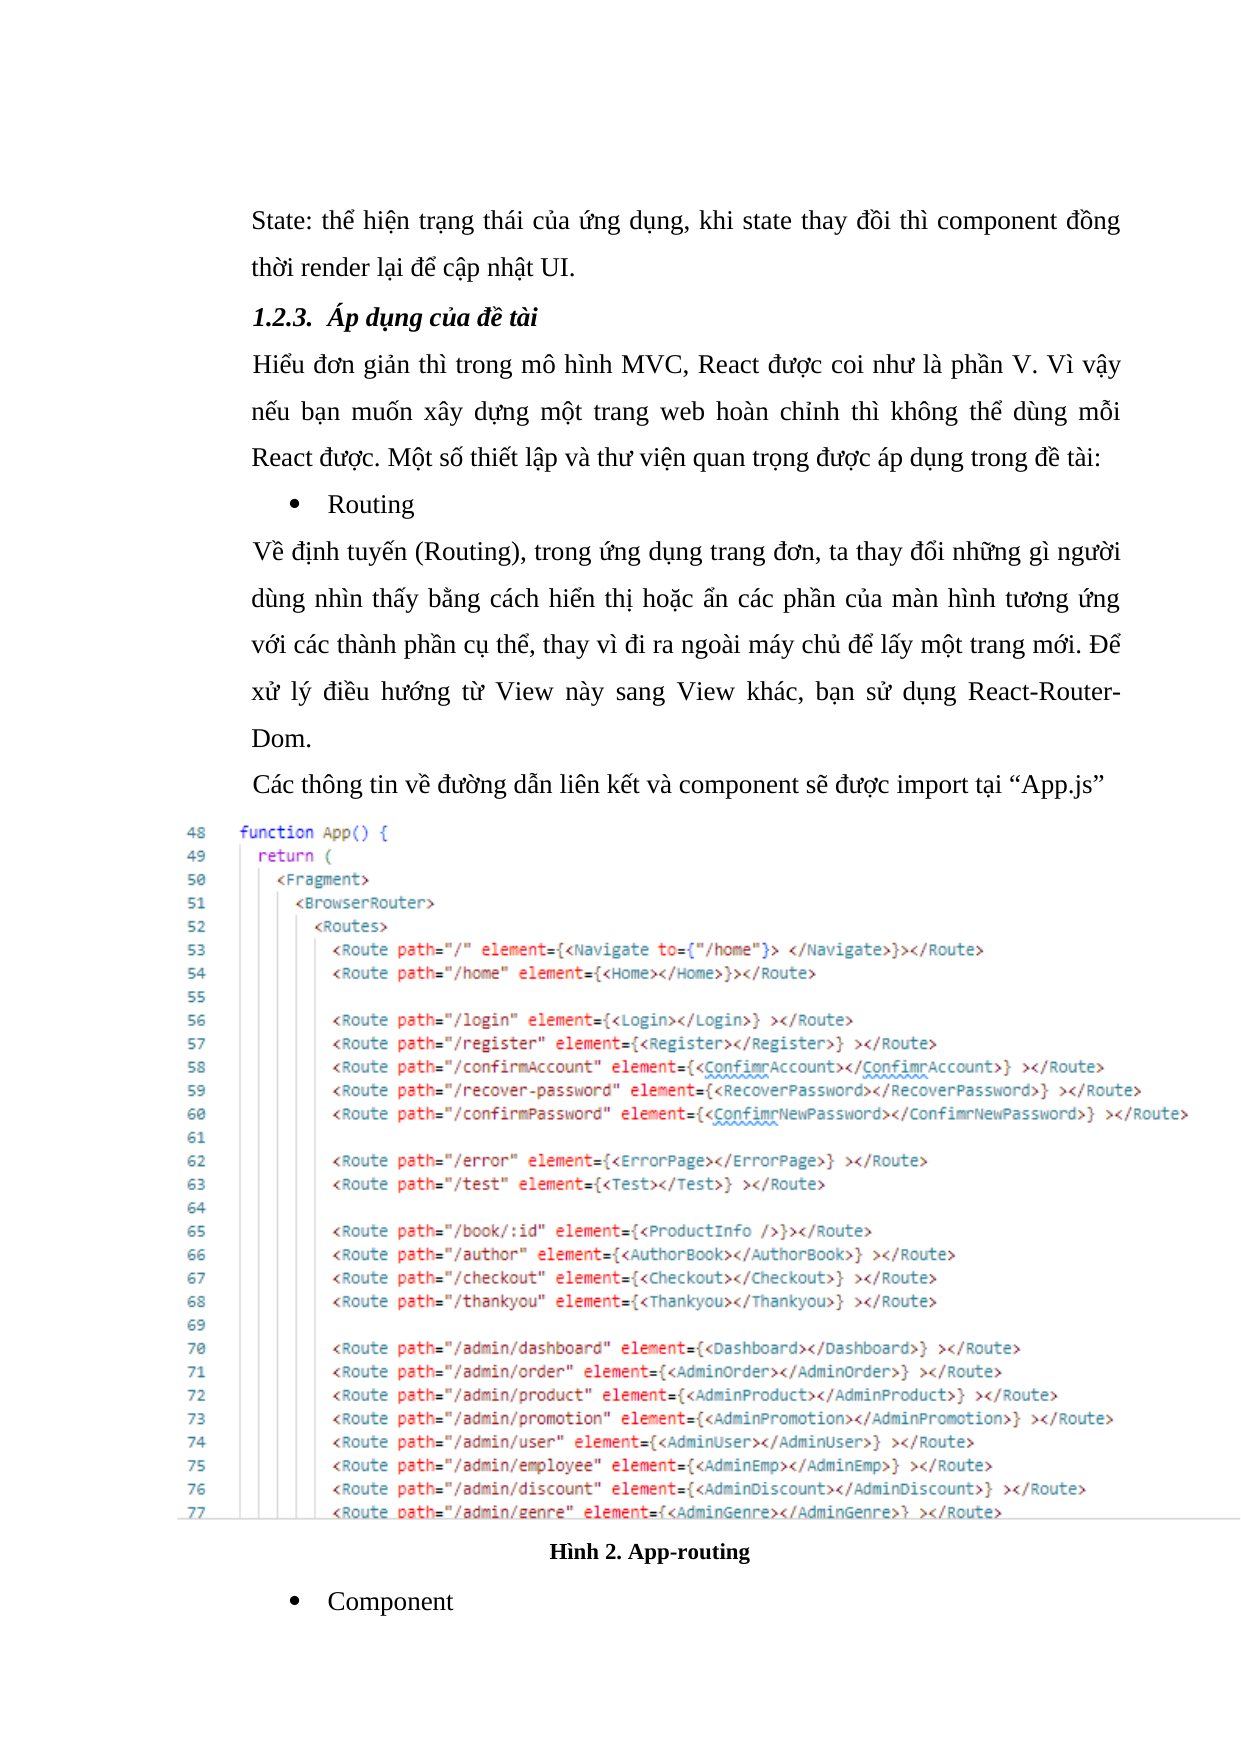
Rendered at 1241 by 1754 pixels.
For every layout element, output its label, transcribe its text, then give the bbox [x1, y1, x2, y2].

text Về định tuyến (Routing), trong ứng dụng trang đơn, ta thay đổi những gì người dùng nhìn thấy bằng cách hiển thị hoặc ẩn các phần của màn hình tương ứng với các thành phần cụ thể, thay vì đi ra ngoài máy chủ để lấy một trang mới. Để xử lý điều hướng từ View này sang View khác, bạn sử dụng React-Router-Dom. [251, 535, 1122, 753]
list Routing [290, 488, 1122, 519]
list Áp dụng của đề tài [252, 302, 1122, 333]
text Hiểu đơn giản thì trong mô hình MVC, React được coi như là phần V. Vì vậy nếu bạn muốn xây dựng một trang web hoàn chỉnh thì không thể dùng mỗi React được. Một số thiết lập và thư viện quan trọng được áp dụng trong đề tài: [251, 348, 1122, 473]
list Component [290, 1585, 1122, 1616]
picture [177, 815, 1241, 1523]
text State: thể hiện trạng thái của ứng dụng, khi state thay đồi thì component đồng thời render lại để cập nhật UI. [251, 204, 1122, 282]
text Các thông tin về đường dẫn liên kết và component sẽ được import tại “App.js” [251, 768, 1122, 799]
text Hình 2. App-routing [177, 1538, 1122, 1564]
